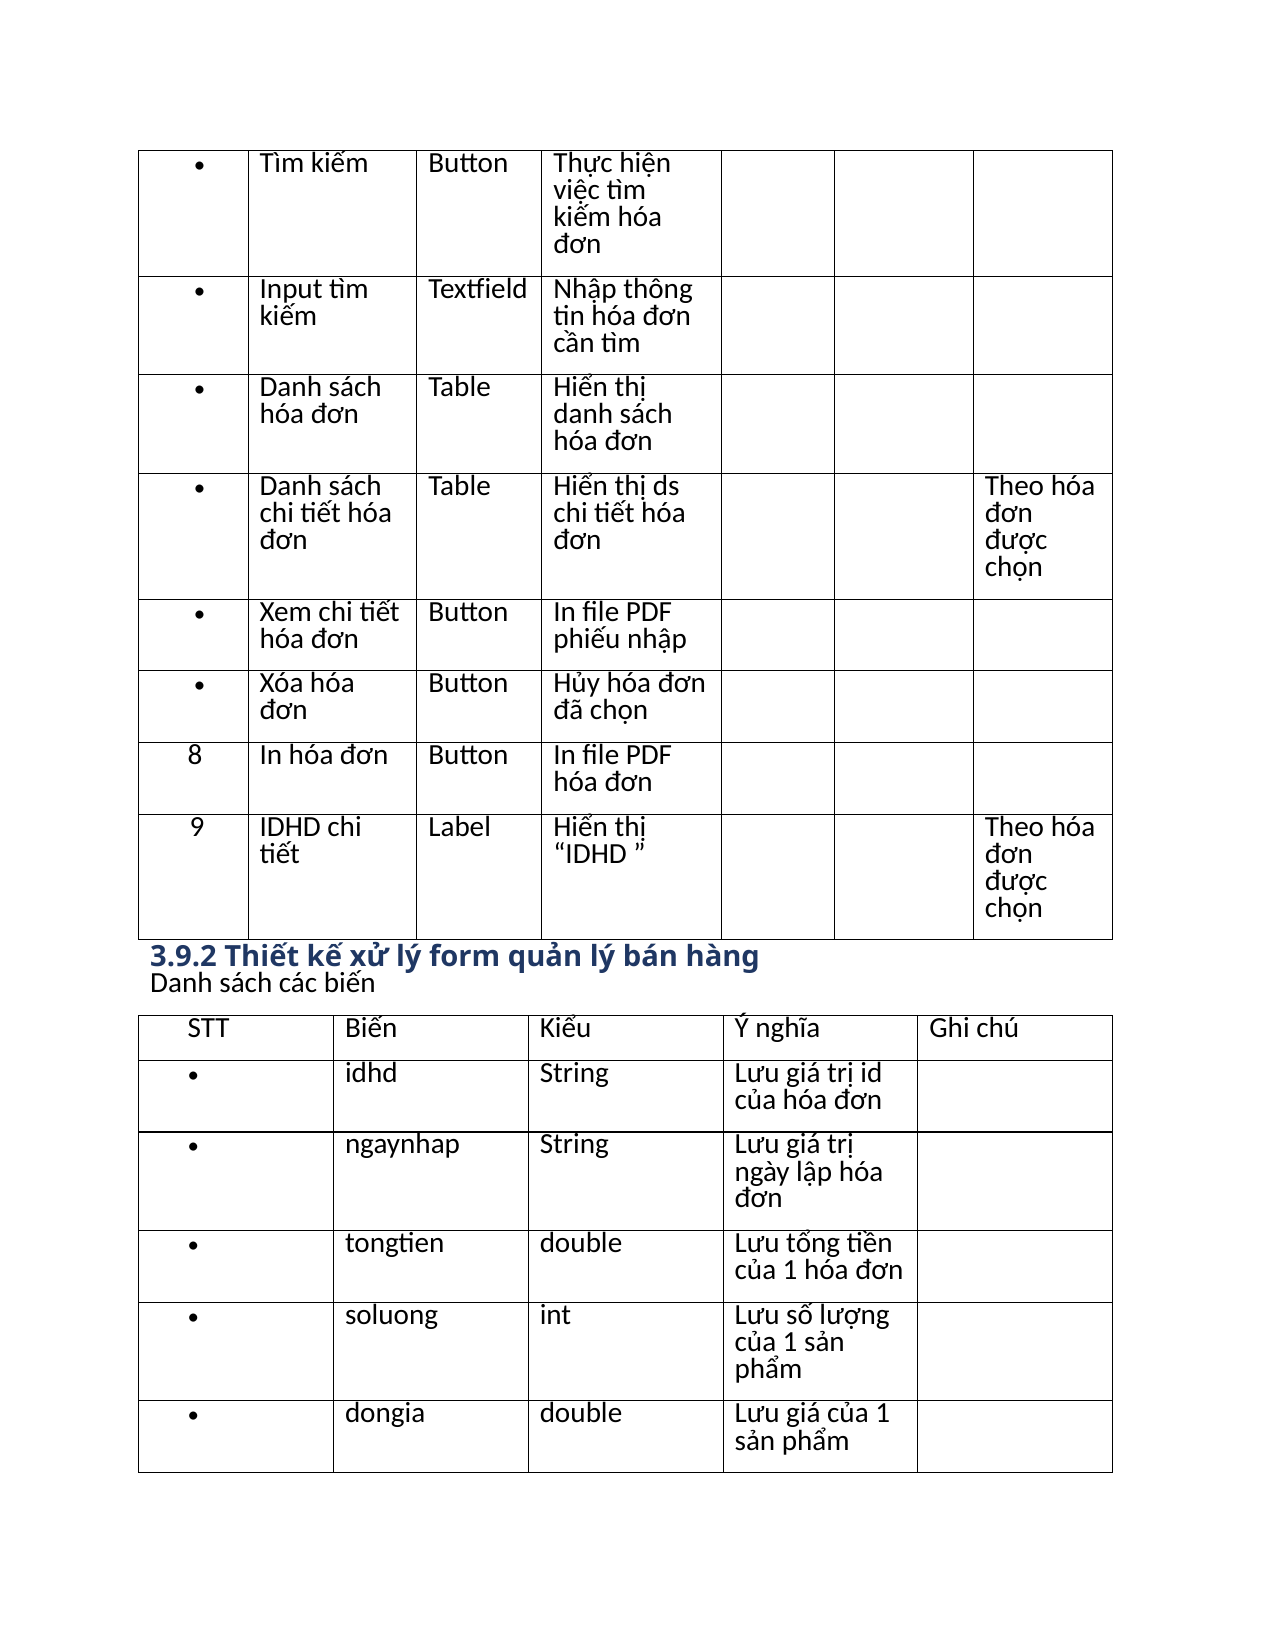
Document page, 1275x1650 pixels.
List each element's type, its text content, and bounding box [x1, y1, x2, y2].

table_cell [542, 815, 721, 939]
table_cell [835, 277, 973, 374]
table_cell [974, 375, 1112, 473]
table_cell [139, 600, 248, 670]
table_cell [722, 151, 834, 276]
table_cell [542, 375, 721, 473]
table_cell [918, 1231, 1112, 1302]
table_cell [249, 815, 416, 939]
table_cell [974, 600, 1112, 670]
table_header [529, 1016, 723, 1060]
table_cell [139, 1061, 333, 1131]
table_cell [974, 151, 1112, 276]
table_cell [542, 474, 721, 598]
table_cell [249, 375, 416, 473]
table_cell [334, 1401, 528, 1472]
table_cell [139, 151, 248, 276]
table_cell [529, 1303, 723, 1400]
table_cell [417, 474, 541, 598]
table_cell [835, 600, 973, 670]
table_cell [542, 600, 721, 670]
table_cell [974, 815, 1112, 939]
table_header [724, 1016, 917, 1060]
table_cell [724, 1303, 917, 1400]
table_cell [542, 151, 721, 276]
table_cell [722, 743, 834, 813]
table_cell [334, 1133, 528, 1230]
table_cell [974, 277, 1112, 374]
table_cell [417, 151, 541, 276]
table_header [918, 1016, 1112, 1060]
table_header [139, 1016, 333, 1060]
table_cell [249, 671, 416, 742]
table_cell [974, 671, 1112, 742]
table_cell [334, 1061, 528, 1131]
text Danh sách các biến [150, 971, 1125, 998]
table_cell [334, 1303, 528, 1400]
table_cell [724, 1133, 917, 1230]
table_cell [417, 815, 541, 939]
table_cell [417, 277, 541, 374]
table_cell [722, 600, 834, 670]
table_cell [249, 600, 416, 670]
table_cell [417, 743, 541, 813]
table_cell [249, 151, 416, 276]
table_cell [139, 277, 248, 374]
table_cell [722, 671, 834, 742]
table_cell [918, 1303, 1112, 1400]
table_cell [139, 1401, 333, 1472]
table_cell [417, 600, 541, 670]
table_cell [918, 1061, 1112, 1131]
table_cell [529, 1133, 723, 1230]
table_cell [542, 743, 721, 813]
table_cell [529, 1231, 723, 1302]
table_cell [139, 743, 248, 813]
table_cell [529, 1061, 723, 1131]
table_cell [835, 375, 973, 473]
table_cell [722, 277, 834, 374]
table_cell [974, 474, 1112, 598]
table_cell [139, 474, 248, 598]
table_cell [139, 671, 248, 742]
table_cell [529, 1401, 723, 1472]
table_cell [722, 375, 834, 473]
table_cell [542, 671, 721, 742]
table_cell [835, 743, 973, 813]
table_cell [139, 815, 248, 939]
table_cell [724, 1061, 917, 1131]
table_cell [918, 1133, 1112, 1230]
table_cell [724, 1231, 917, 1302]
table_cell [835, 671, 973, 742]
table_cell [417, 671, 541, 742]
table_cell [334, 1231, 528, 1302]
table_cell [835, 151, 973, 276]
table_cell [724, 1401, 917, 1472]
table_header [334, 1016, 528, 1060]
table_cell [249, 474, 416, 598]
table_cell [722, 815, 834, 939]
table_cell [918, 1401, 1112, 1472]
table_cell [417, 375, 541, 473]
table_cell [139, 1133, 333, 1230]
text 3.9.2 Thiết kế xử lý form quản lý bán hàng [150, 944, 1125, 971]
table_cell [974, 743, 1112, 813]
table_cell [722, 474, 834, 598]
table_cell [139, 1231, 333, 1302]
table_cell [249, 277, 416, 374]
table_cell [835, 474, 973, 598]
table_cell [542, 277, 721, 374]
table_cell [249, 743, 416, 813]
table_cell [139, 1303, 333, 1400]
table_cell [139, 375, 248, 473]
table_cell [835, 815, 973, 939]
